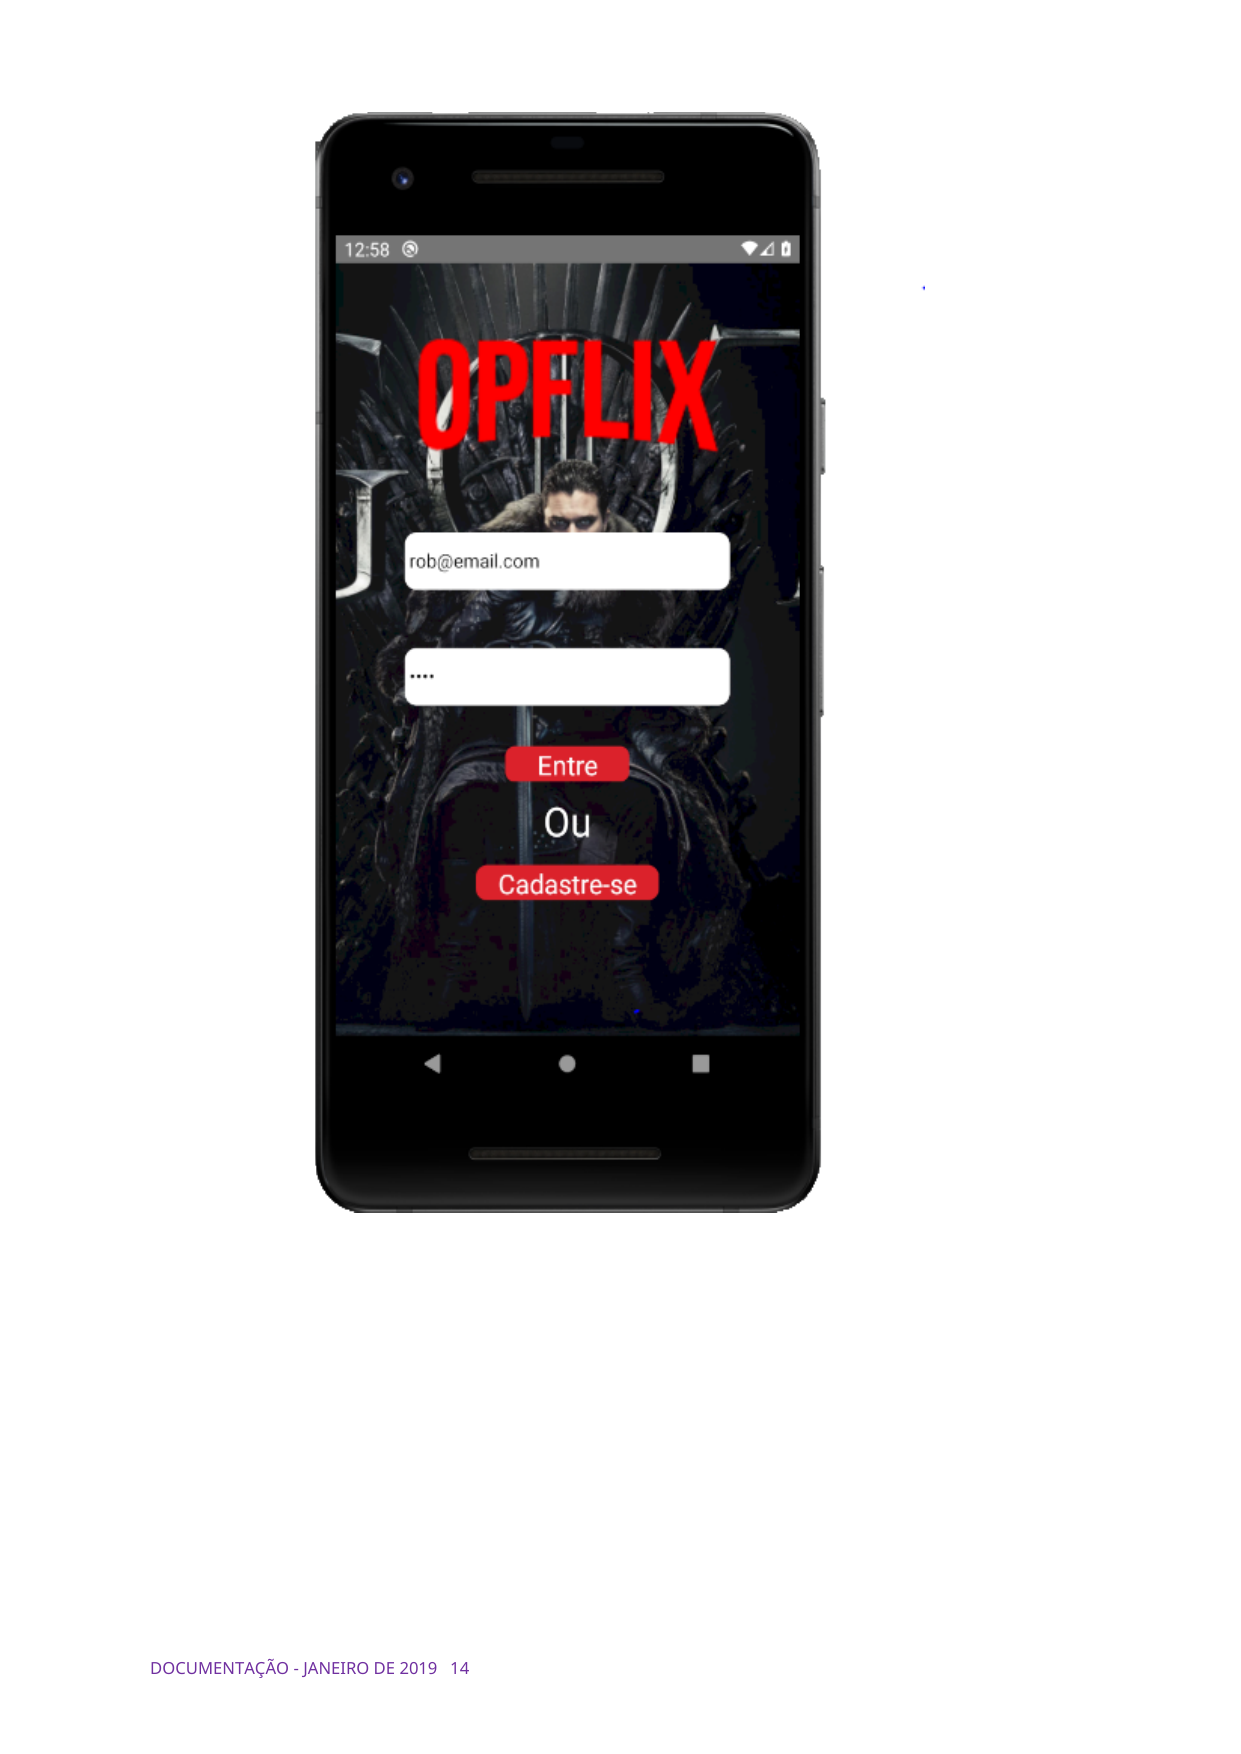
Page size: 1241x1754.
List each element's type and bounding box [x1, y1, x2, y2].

picture [315, 112, 925, 1213]
